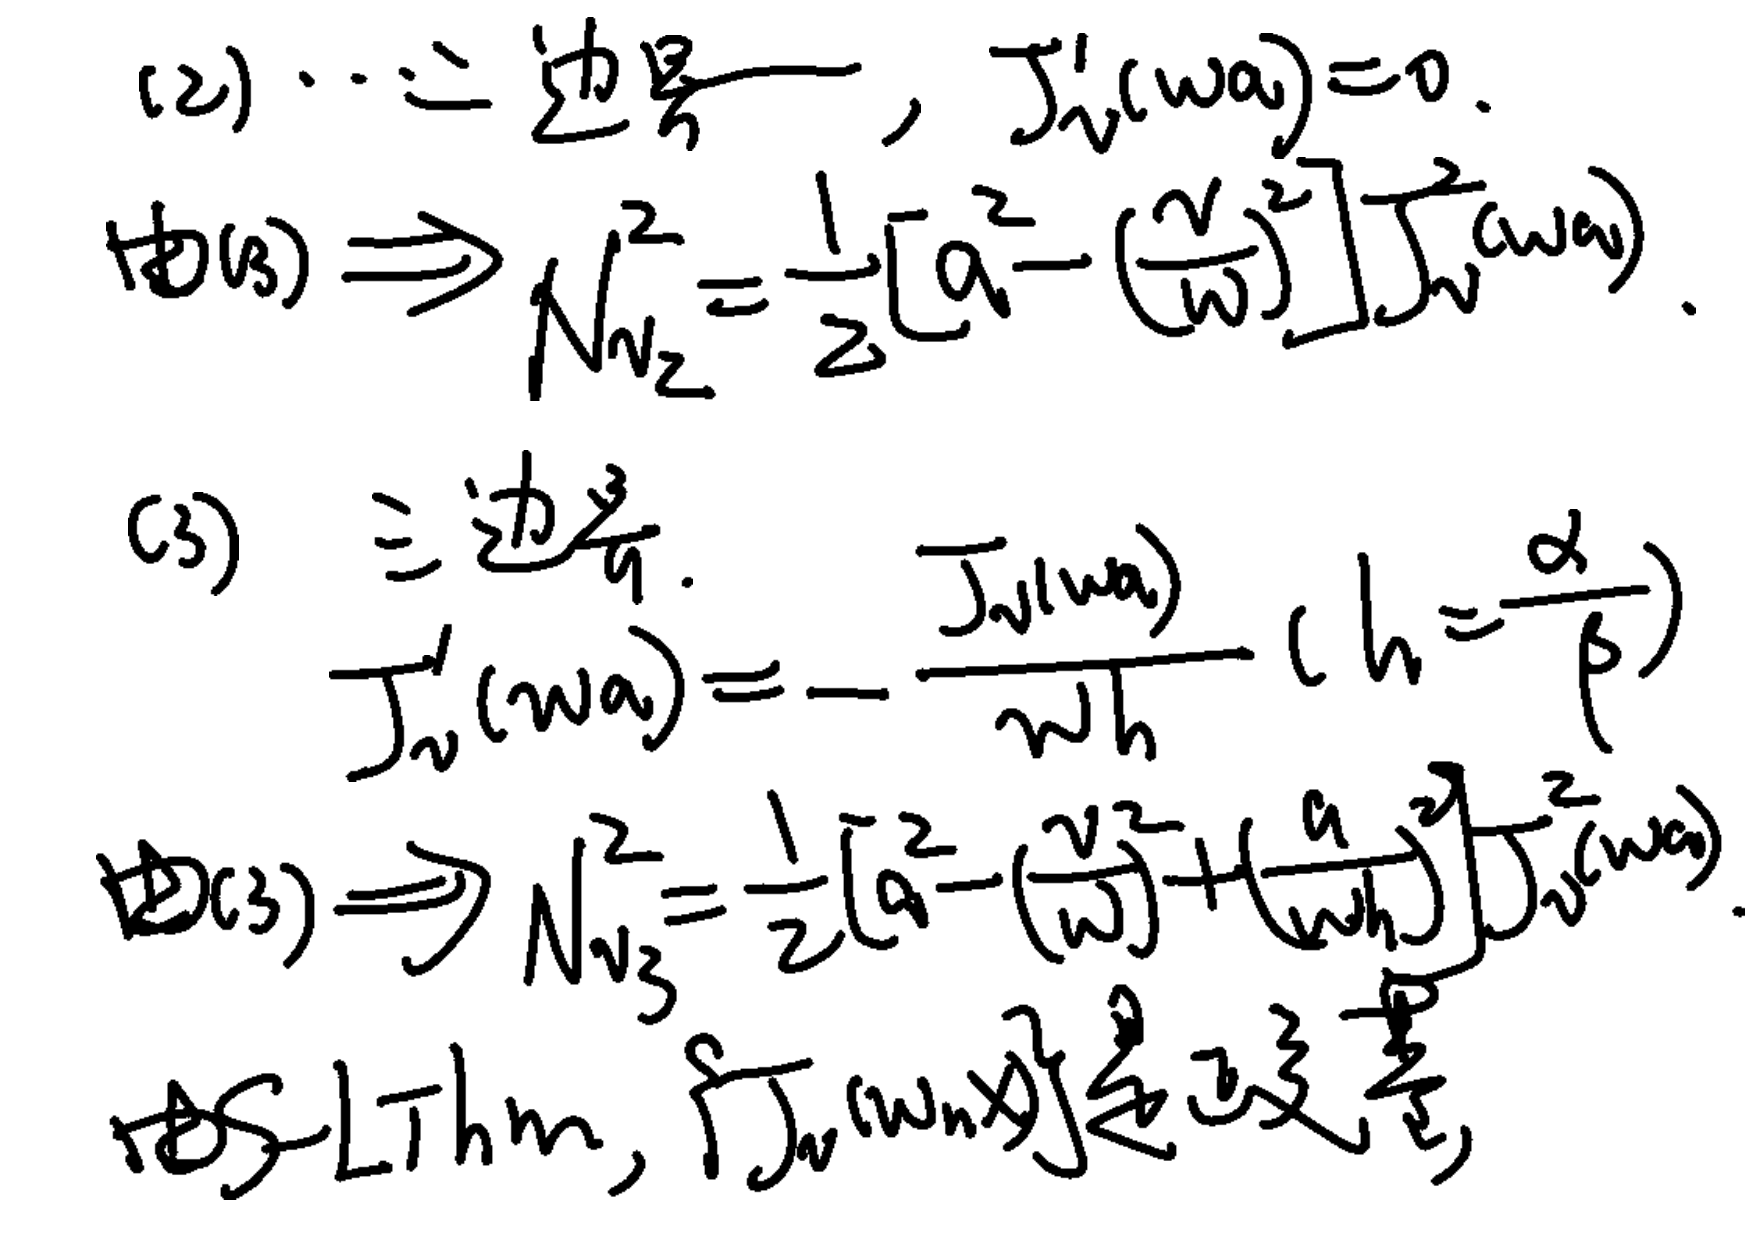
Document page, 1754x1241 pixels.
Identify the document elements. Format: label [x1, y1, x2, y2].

picture [106, 33, 1696, 401]
picture [139, 17, 921, 151]
picture [96, 450, 1745, 1200]
